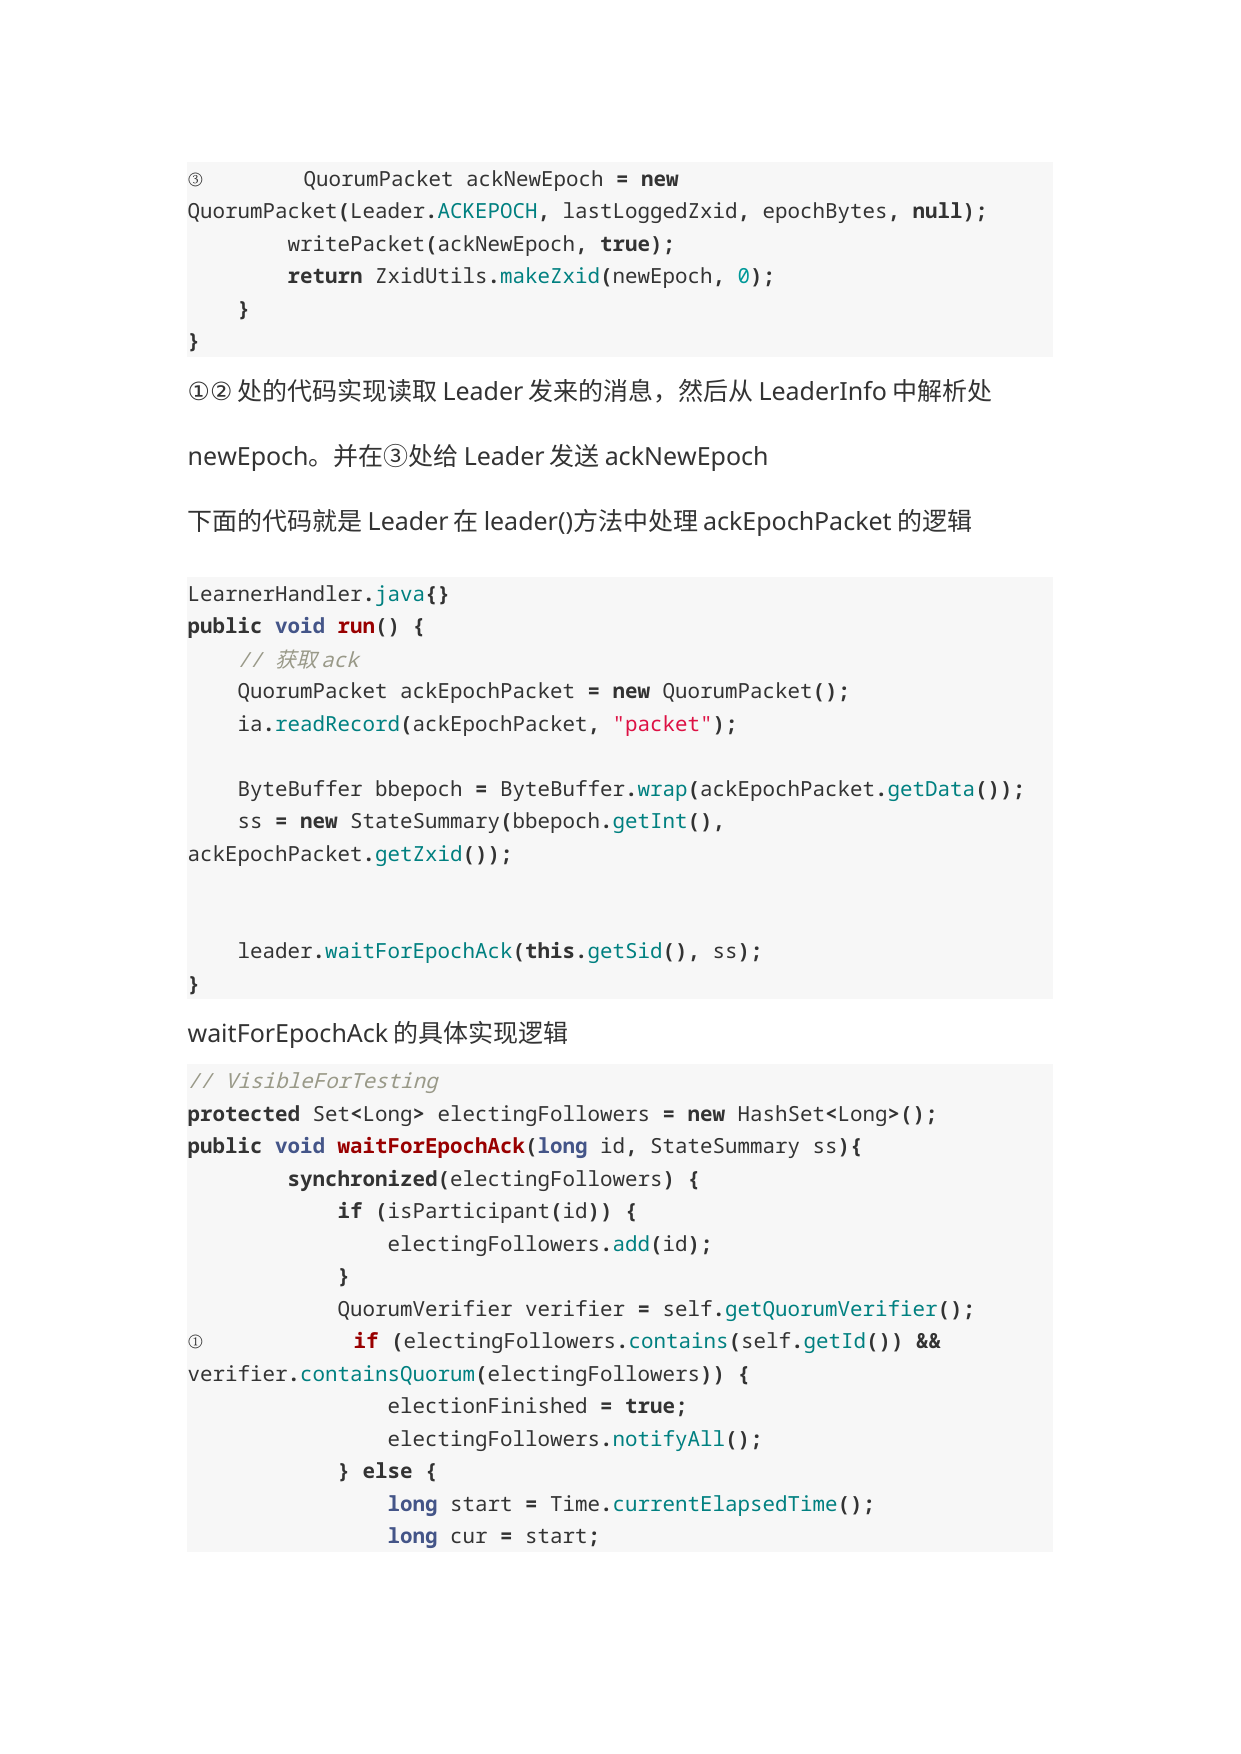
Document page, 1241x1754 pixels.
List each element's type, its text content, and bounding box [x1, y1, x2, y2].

text leader.waitForEpochAck(this.getSid(), ss); [187, 934, 1053, 967]
text ss = new StateSummary(bbepoch.getInt(), ackEpochPacket.getZxid()); [187, 804, 1053, 869]
text // VisibleForTesting [187, 1064, 1053, 1097]
text ①②处的代码实现读取Leader发来的消息，然后从LeaderInfo中解析处newEpoch。并在③处给Leader发送ackNewEpoch [187, 357, 1053, 487]
text } [187, 967, 1053, 999]
text } [187, 292, 1053, 324]
text waitForEpochAck的具体实现逻辑 [187, 999, 1053, 1064]
text LearnerHandler.java{} [187, 577, 1053, 609]
text electingFollowers.add(id); [187, 1227, 1053, 1259]
text // 获取ack [187, 642, 1053, 674]
text QuorumPacket ackEpochPacket = new QuorumPacket(); [187, 674, 1053, 707]
text long start = Time.currentElapsedTime(); [187, 1487, 1053, 1519]
text protected Set<Long> electingFollowers = new HashSet<Long>(); [187, 1097, 1053, 1129]
text public void waitForEpochAck(long id, StateSummary ss){ [187, 1129, 1053, 1162]
text long cur = start; [187, 1519, 1053, 1552]
text electingFollowers.notifyAll(); [187, 1422, 1053, 1454]
text return ZxidUtils.makeZxid(newEpoch, 0); [187, 259, 1053, 292]
text ① if (electingFollowers.contains(self.getId()) && verifier.containsQuorum(electingFollowers)) { [187, 1324, 1053, 1389]
text ia.readRecord(ackEpochPacket, "packet"); [187, 707, 1053, 739]
text ③ QuorumPacket ackNewEpoch = new QuorumPacket(Leader.ACKEPOCH, lastLoggedZxid, epochBytes, null); [187, 162, 1053, 227]
text QuorumVerifier verifier = self.getQuorumVerifier(); [187, 1292, 1053, 1324]
text } [187, 324, 1053, 357]
text } [187, 1259, 1053, 1292]
text if (isParticipant(id)) { [187, 1194, 1053, 1227]
text electionFinished = true; [187, 1389, 1053, 1422]
text 下面的代码就是Leader在leader()方法中处理ackEpochPacket的逻辑 [187, 487, 1053, 552]
text public void run() { [187, 609, 1053, 642]
text } else { [187, 1454, 1053, 1487]
text synchronized(electingFollowers) { [187, 1162, 1053, 1194]
text writePacket(ackNewEpoch, true); [187, 227, 1053, 259]
text ByteBuffer bbepoch = ByteBuffer.wrap(ackEpochPacket.getData()); [187, 772, 1053, 804]
